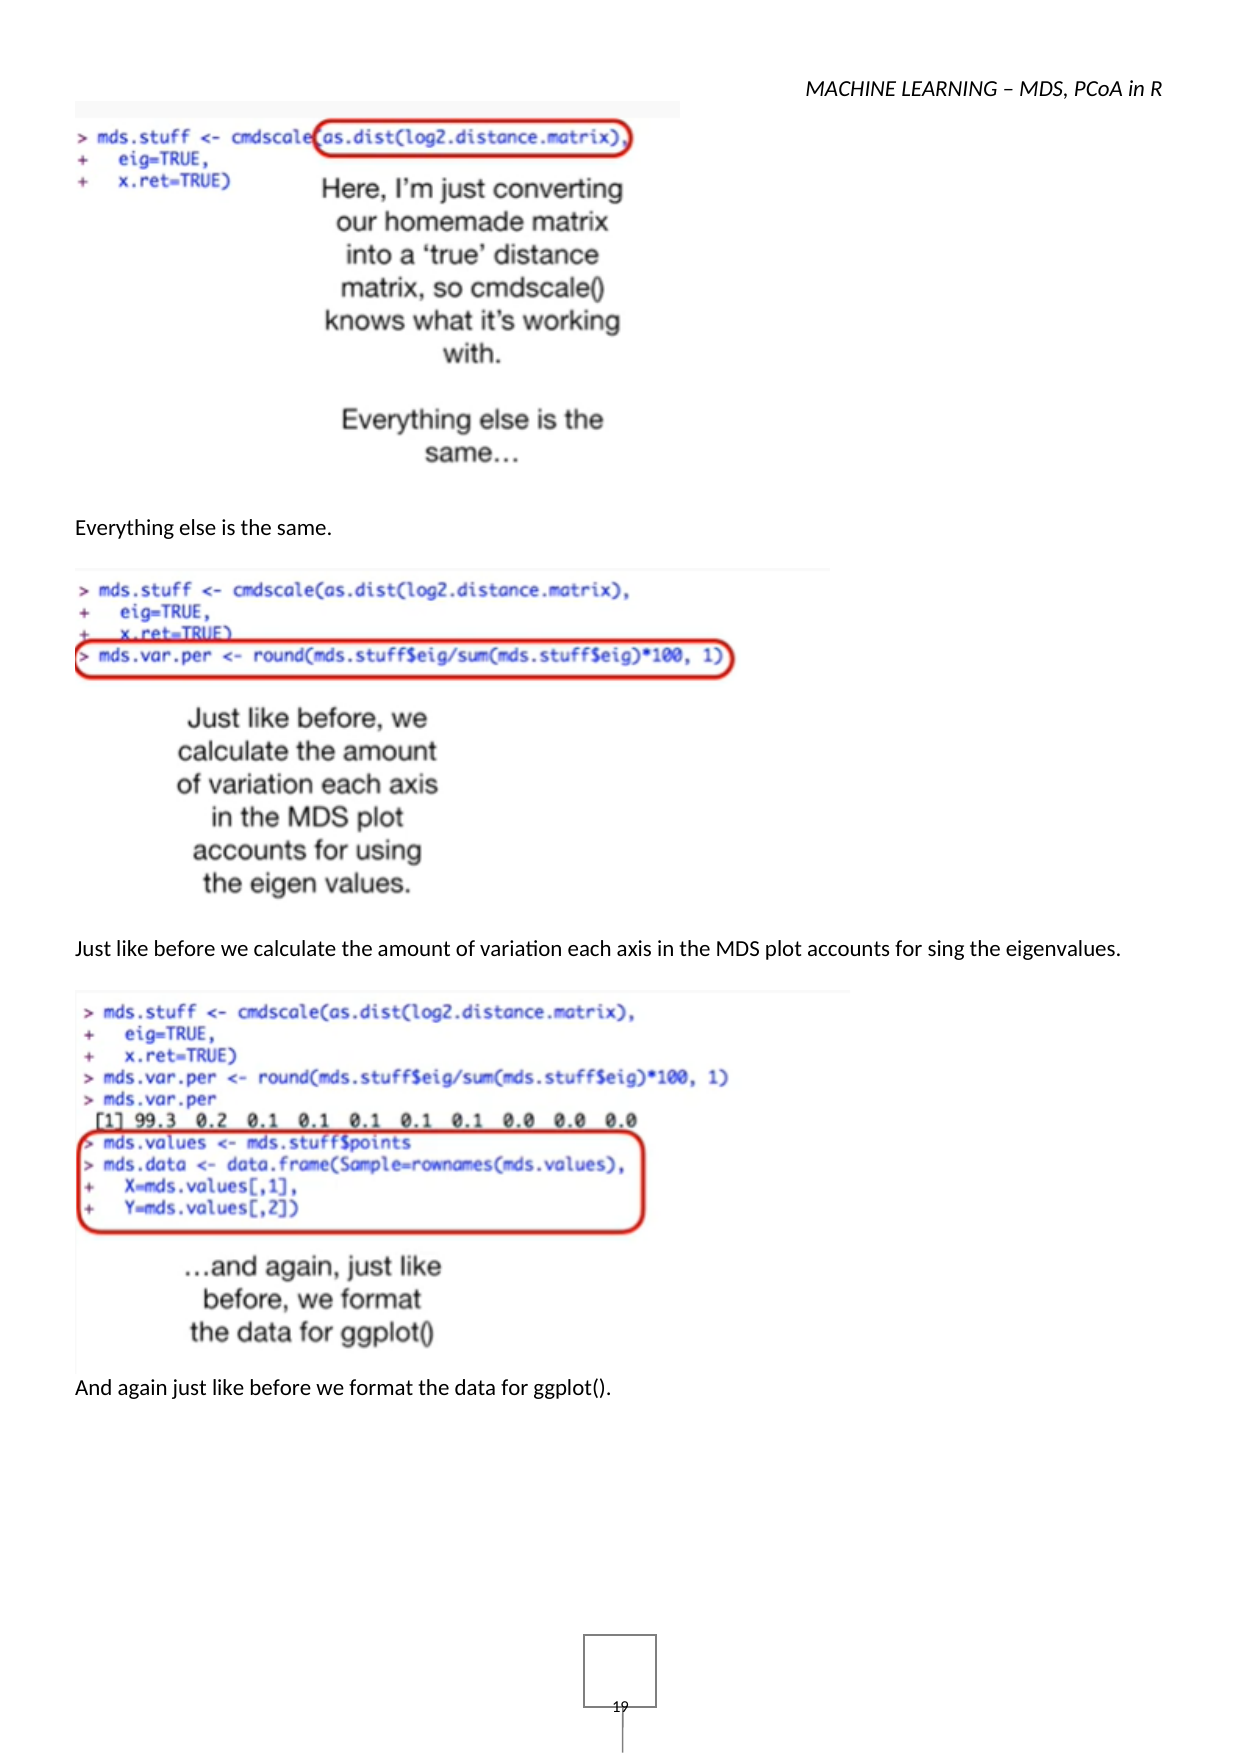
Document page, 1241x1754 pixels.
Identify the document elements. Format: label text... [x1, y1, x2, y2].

text Just like before we calculate the amount of variation each axis in the MDS plot accounts for sing the eigenvalues. [75, 934, 1165, 962]
picture [75, 568, 830, 935]
picture [75, 990, 851, 1374]
text Everything else is the same. [75, 513, 1165, 541]
text And again just like before we format the data for ggplot(). [75, 1373, 1165, 1401]
picture [75, 101, 680, 513]
